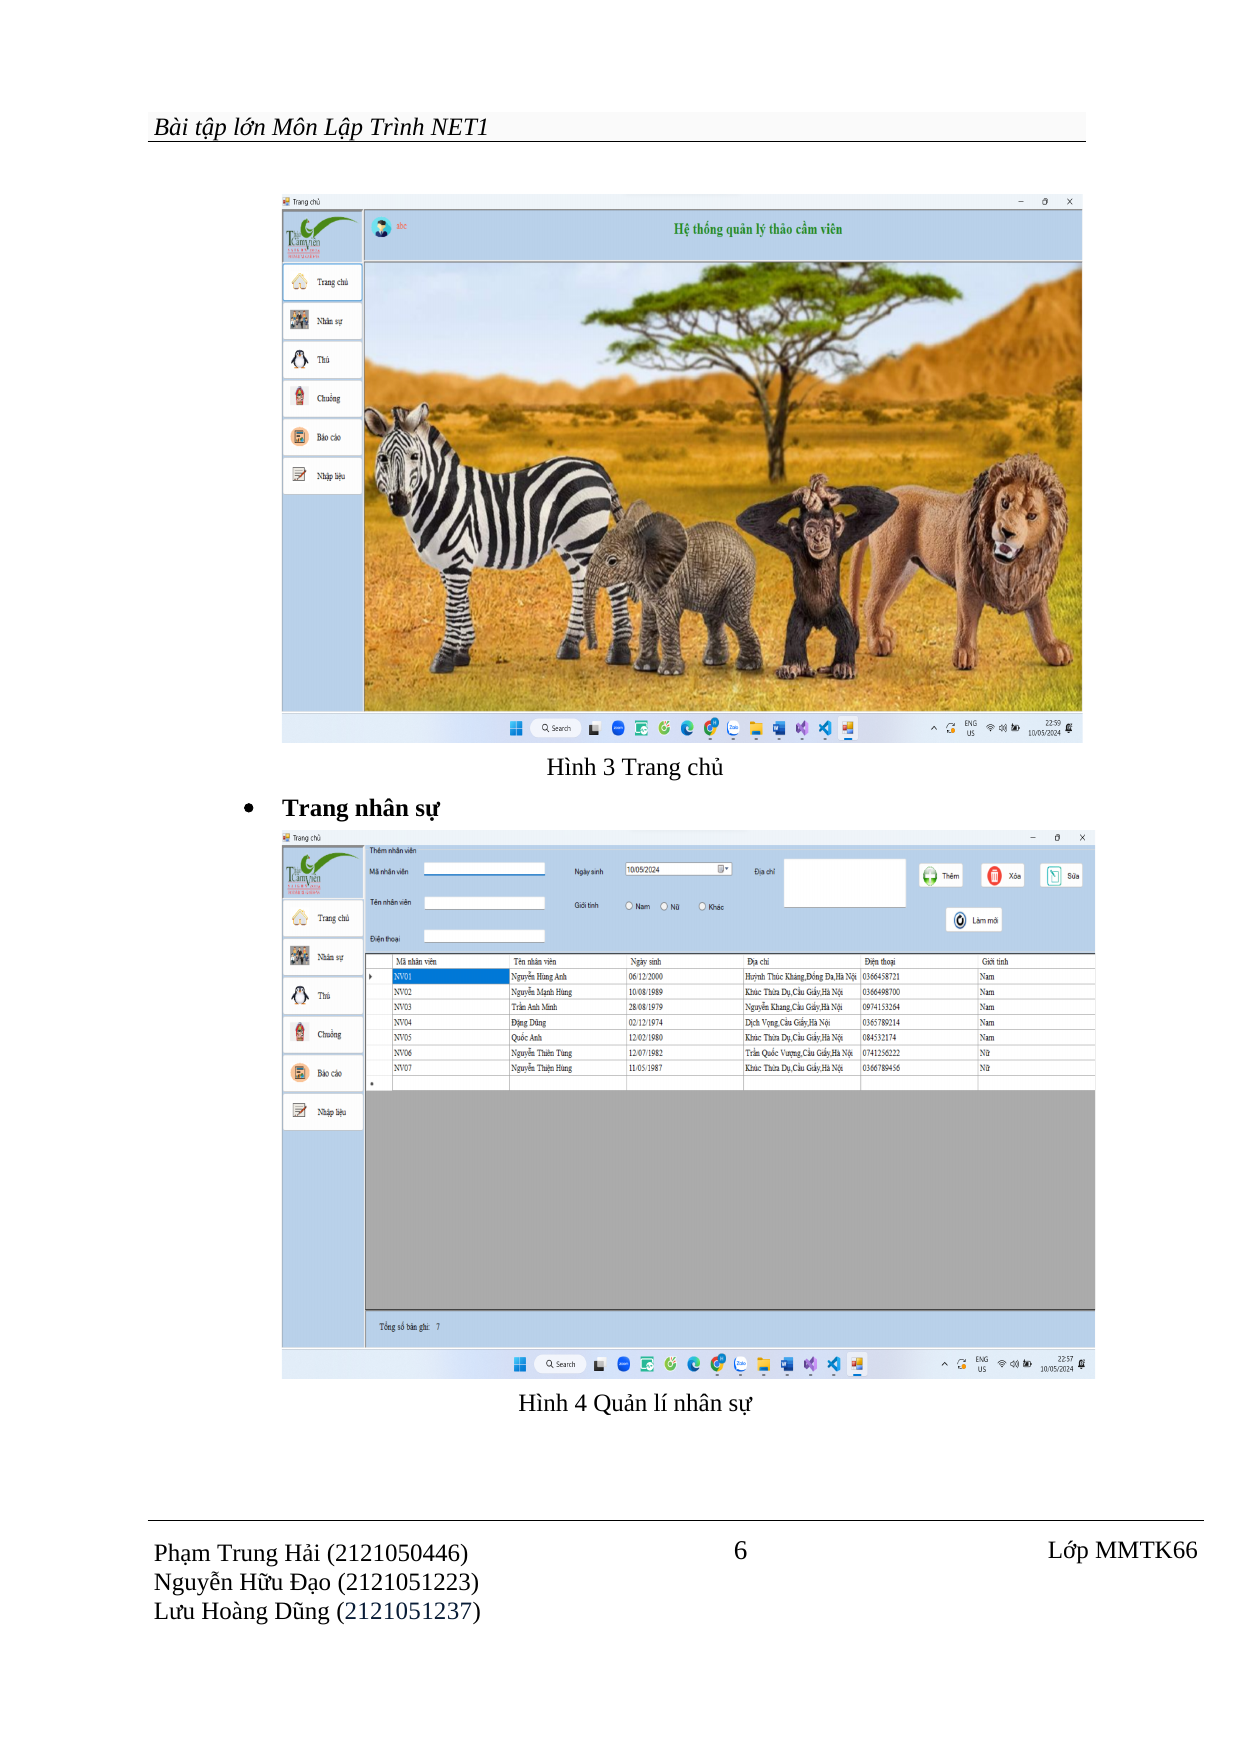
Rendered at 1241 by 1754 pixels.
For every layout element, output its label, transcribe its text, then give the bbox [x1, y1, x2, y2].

list Trang nhân sự [244, 793, 1122, 822]
picture [281, 194, 1083, 743]
picture [281, 830, 1096, 1379]
